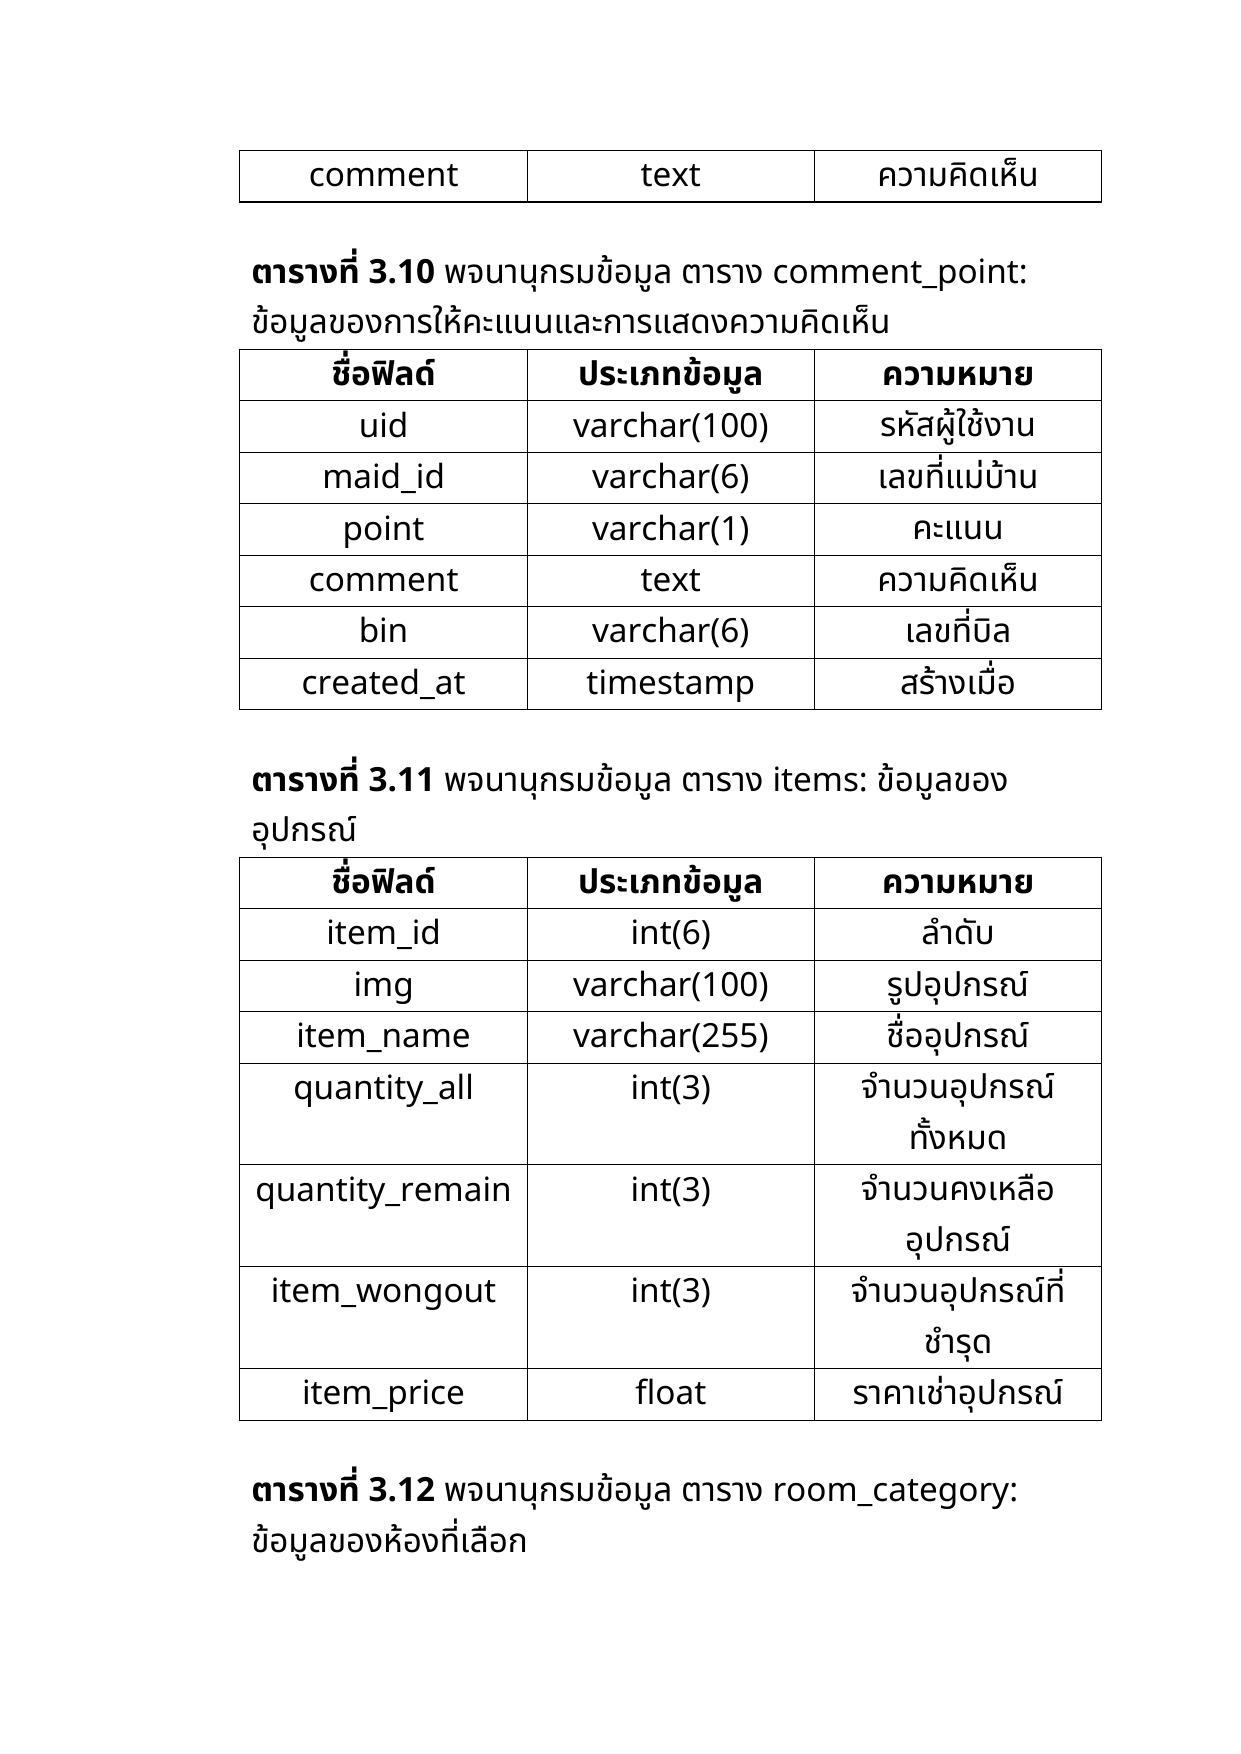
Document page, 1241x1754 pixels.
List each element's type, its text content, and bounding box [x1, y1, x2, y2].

table_cell img [240, 961, 527, 1011]
table_cell รหัสผู้ใช้งาน [815, 401, 1101, 452]
table_cell int(6) [528, 909, 814, 959]
table_cell maid_id [240, 453, 527, 503]
table_cell int(3) [528, 1165, 814, 1266]
text ตารางที่ 3.10 พจนานุกรมข้อมูล ตาราง comment_point: ข้อมูลของการให้คะแนนและการแสดงความคิดเห็น [251, 248, 1090, 349]
table_cell uid [240, 401, 527, 452]
table_cell ชื่ออุปกรณ์ [815, 1012, 1101, 1062]
table_header ความหมาย [815, 350, 1101, 400]
table_cell จำนวนอุปกรณ์ที่ชำรุด [815, 1267, 1101, 1368]
table_cell ราคาเช่าอุปกรณ์ [815, 1369, 1101, 1419]
table_cell ความคิดเห็น [815, 556, 1101, 606]
table_cell varchar(6) [528, 453, 814, 503]
table_cell item_name [240, 1012, 527, 1062]
table_cell point [240, 504, 527, 555]
table_cell item_id [240, 909, 527, 959]
table_cell int(3) [528, 1064, 814, 1164]
table_cell varchar(6) [528, 607, 814, 658]
table_cell ลำดับ [815, 909, 1101, 959]
table_cell เลขที่แม่บ้าน [815, 453, 1101, 503]
table_cell item_wongout [240, 1267, 527, 1368]
table_cell คะแนน [815, 504, 1101, 555]
table_cell comment [240, 556, 527, 606]
table_cell ความคิดเห็น [815, 151, 1101, 201]
table_cell quantity_all [240, 1064, 527, 1164]
table_header ชื่อฟิลด์ [240, 350, 527, 400]
table_cell int(3) [528, 1267, 814, 1368]
table_cell varchar(1) [528, 504, 814, 555]
table_cell เลขที่บิล [815, 607, 1101, 658]
table_cell float [528, 1369, 814, 1419]
table_cell จำนวนอุปกรณ์ทั้งหมด [815, 1064, 1101, 1164]
table_cell comment [240, 151, 527, 201]
table_cell จำนวนคงเหลืออุปกรณ์ [815, 1165, 1101, 1266]
table_cell varchar(100) [528, 401, 814, 452]
table_header ประเภทข้อมูล [528, 858, 814, 908]
table_cell text [528, 556, 814, 606]
table_cell created_at [240, 659, 527, 709]
table_header ความหมาย [815, 858, 1101, 908]
text ตารางที่ 3.12 พจนานุกรมข้อมูล ตาราง room_category: ข้อมูลของห้องที่เลือก [251, 1466, 1090, 1567]
table_header ประเภทข้อมูล [528, 350, 814, 400]
table_cell timestamp [528, 659, 814, 709]
table_cell item_price [240, 1369, 527, 1419]
table_cell รูปอุปกรณ์ [815, 961, 1101, 1011]
table_header ชื่อฟิลด์ [240, 858, 527, 908]
table_cell bin [240, 607, 527, 658]
table_cell text [528, 151, 814, 201]
table_cell สร้างเมื่อ [815, 659, 1101, 709]
table_cell quantity_remain [240, 1165, 527, 1266]
table_cell varchar(100) [528, 961, 814, 1011]
table_cell varchar(255) [528, 1012, 814, 1062]
text ตารางที่ 3.11 พจนานุกรมข้อมูล ตาราง items: ข้อมูลของอุปกรณ์ [251, 756, 1090, 857]
